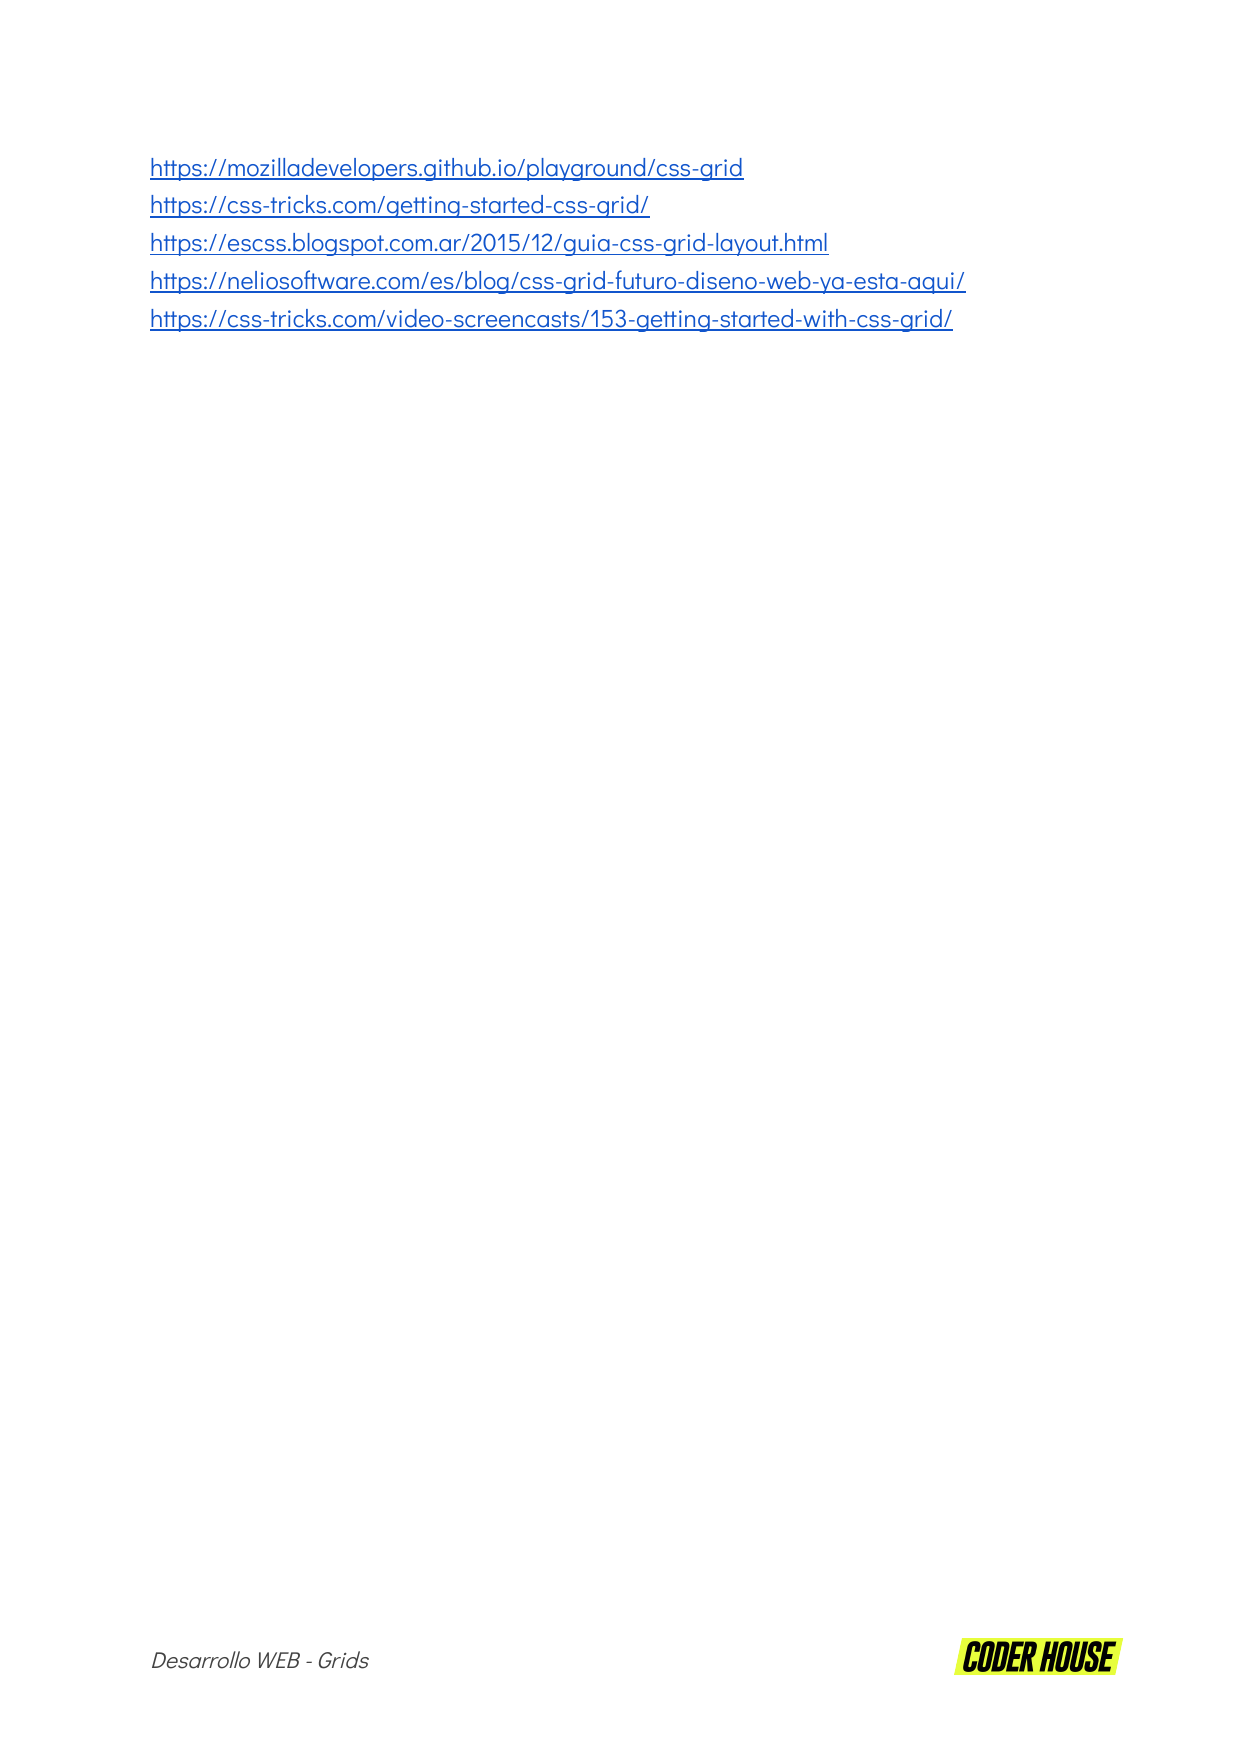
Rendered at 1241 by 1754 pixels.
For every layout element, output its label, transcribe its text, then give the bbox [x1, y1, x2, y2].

picture [950, 1632, 1127, 1681]
text https://css-tricks.com/video-screencasts/153-getting-started-with-css-grid/ [150, 301, 1090, 334]
text https://css-tricks.com/getting-started-css-grid/ [150, 188, 1090, 221]
text https://neliosoftware.com/es/blog/css-grid-futuro-diseno-web-ya-esta-aqui/ [150, 263, 1090, 296]
text https://mozilladevelopers.github.io/playground/css-grid [150, 150, 1090, 183]
text https://escss.blogspot.com.ar/2015/12/guia-css-grid-layout.html [150, 225, 1090, 258]
